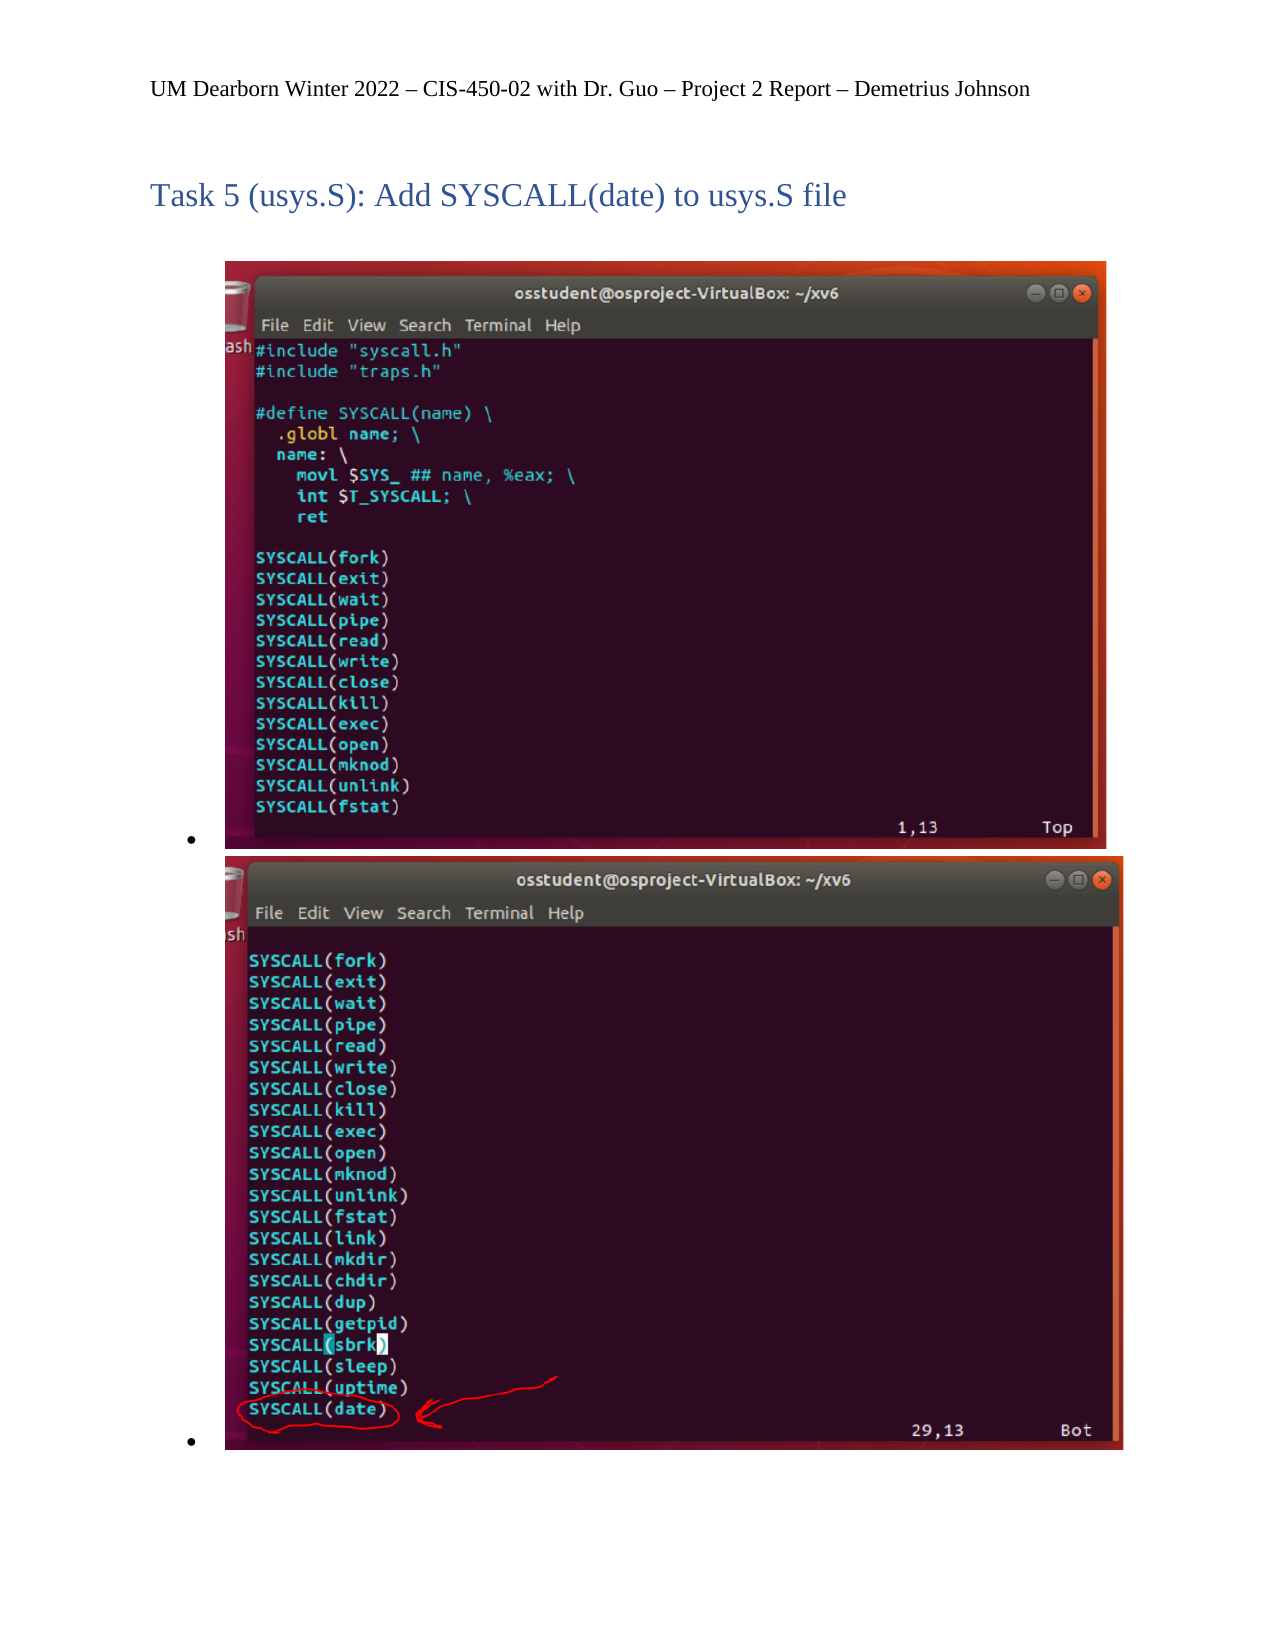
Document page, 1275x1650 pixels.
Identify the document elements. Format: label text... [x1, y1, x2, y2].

subtitle Task 5 (usys.S): Add SYSCALL(date) to usys.S file [150, 175, 1125, 213]
picture [225, 261, 1107, 849]
picture [225, 856, 1124, 1450]
